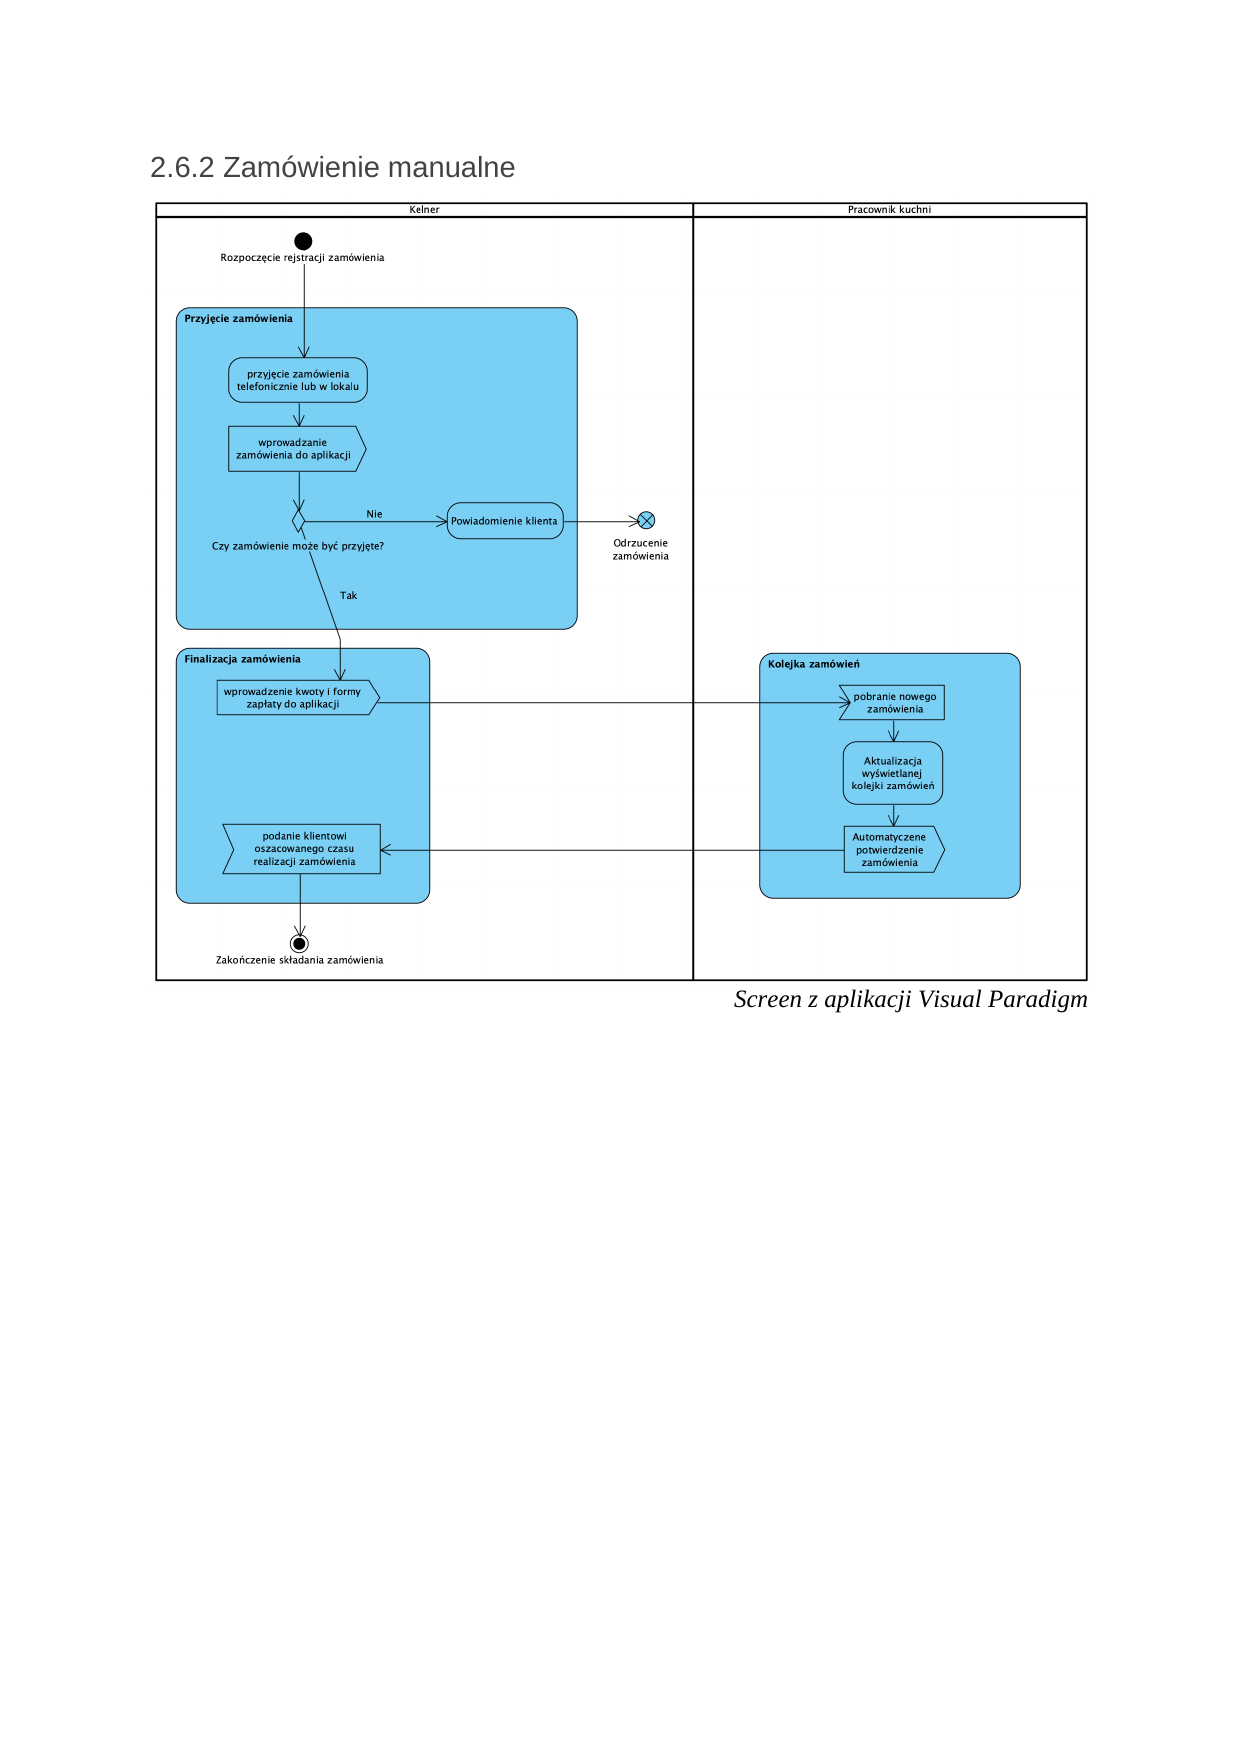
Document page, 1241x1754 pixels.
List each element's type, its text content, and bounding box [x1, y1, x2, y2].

text Screen z aplikacji Visual Paradigm [150, 985, 1090, 1013]
picture [150, 196, 1091, 985]
subtitle 2.6.2 Zamówienie manualne [150, 150, 1090, 183]
